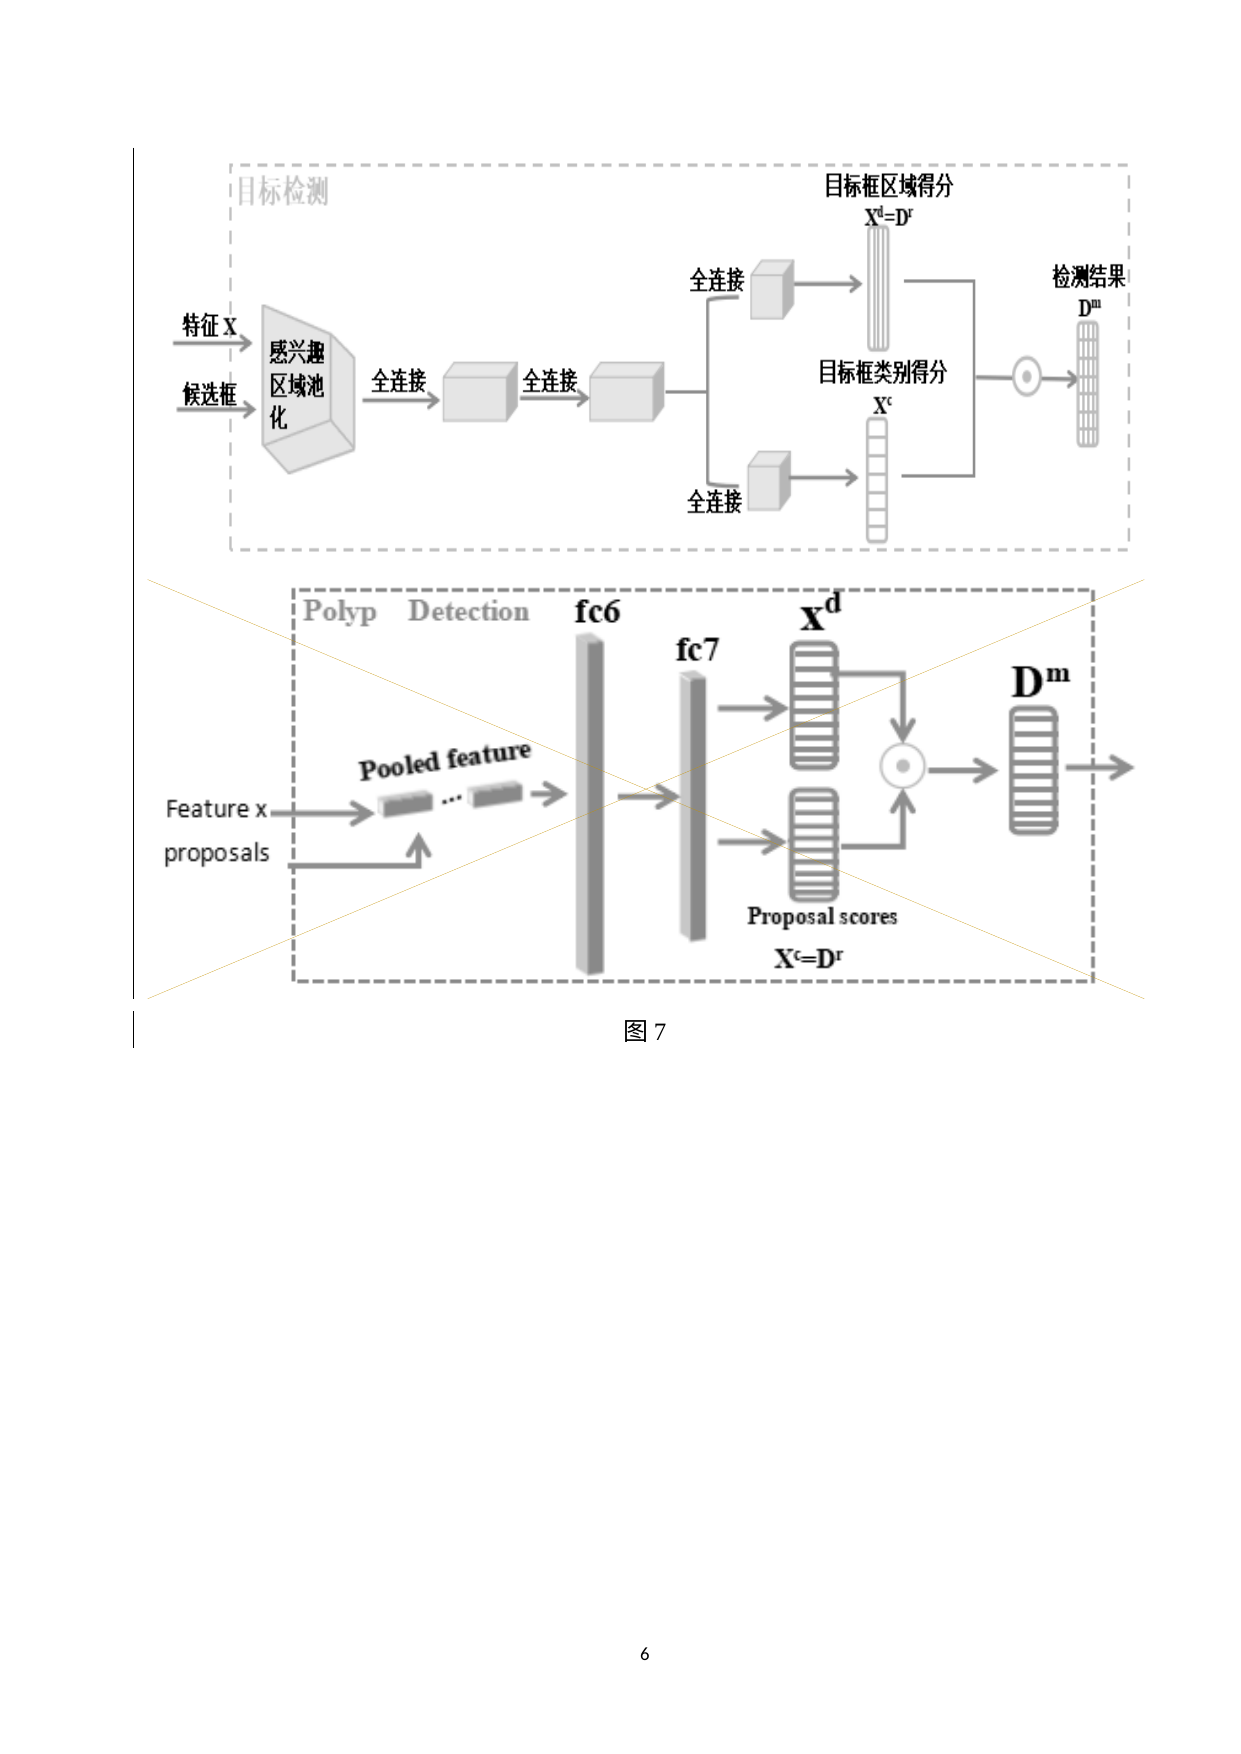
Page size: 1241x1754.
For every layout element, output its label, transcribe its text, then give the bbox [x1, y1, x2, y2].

text 图7 [148, 1011, 1142, 1048]
